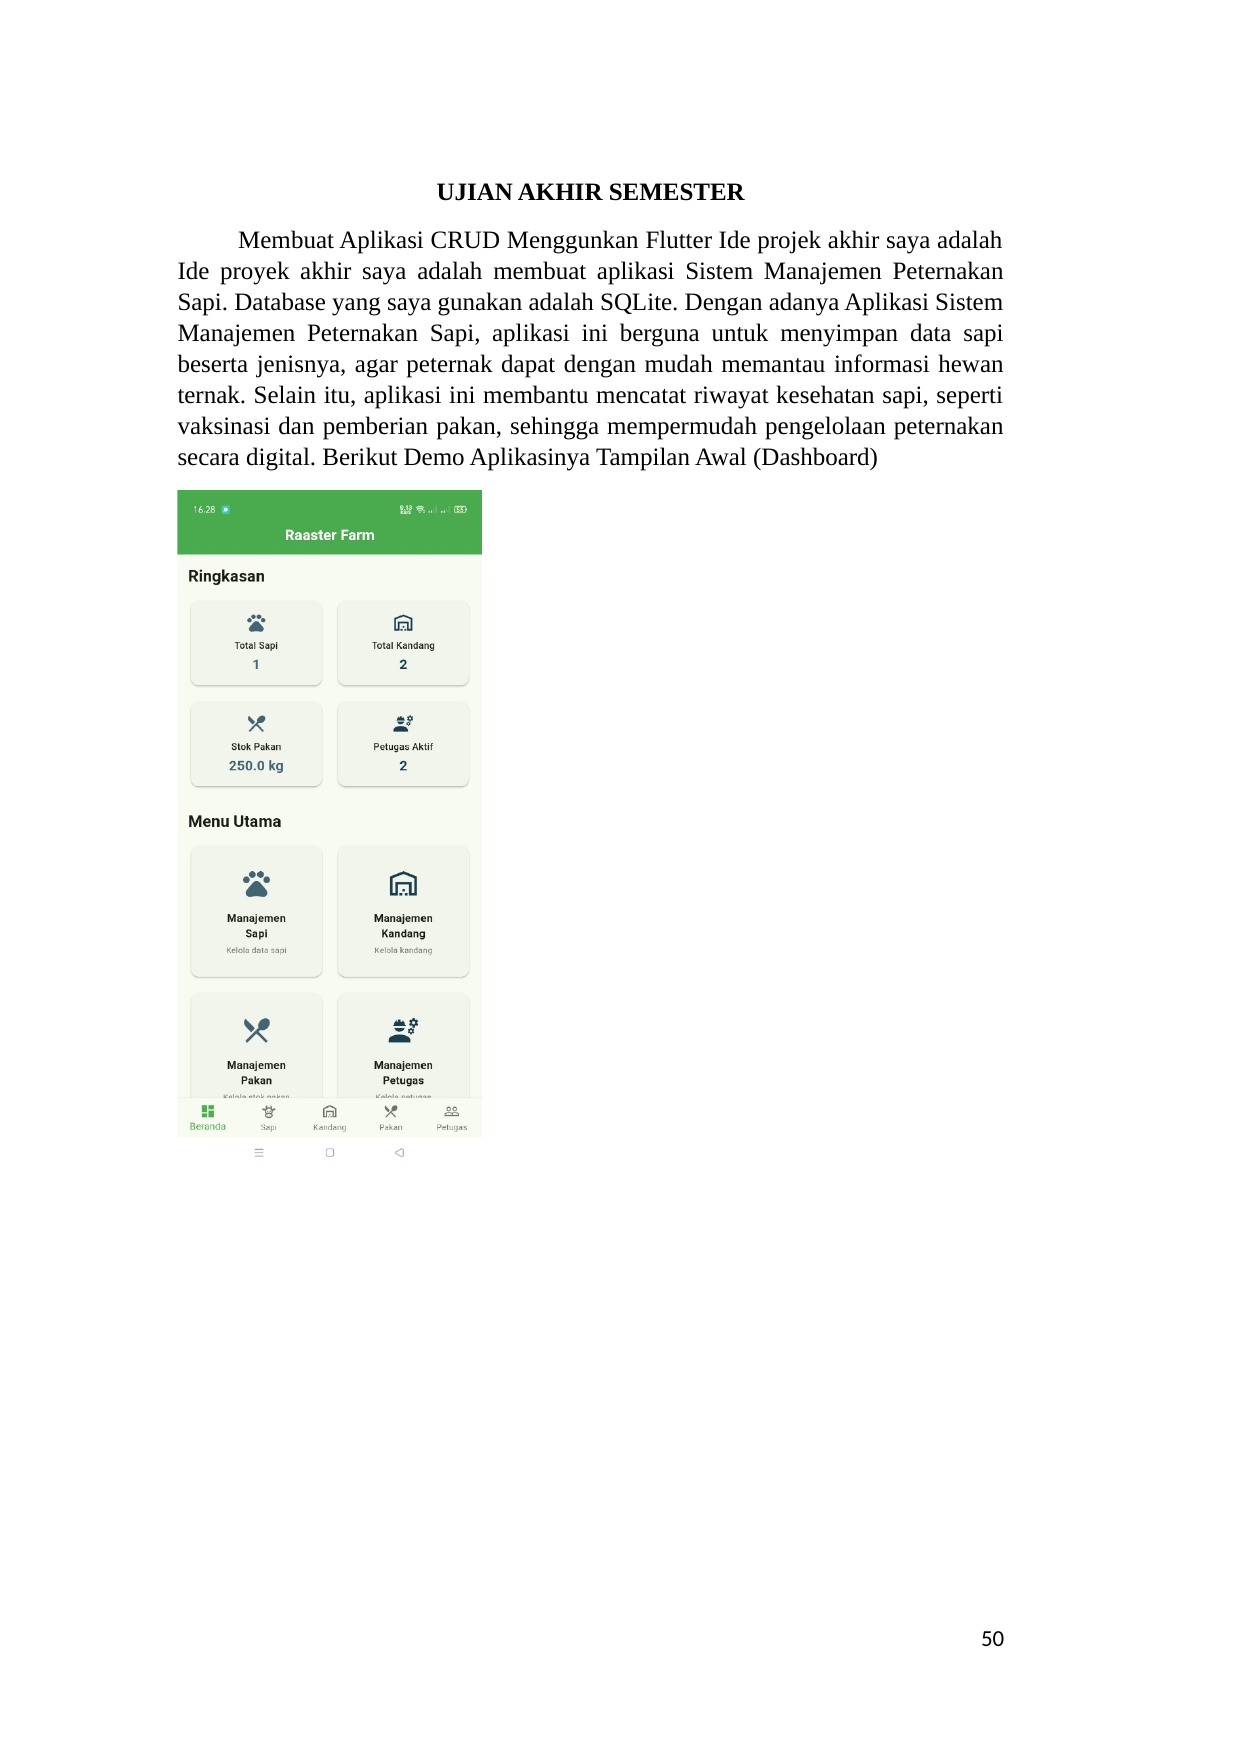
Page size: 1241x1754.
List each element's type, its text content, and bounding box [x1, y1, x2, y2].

picture [177, 490, 482, 1167]
text Membuat Aplikasi CRUD Menggunkan Flutter Ide projek akhir saya adalah Ide proyek akhir saya adalah membuat aplikasi Sistem Manajemen Peternakan Sapi. Database yang saya gunakan adalah SQLite. Dengan adanya Aplikasi Sistem Manajemen Peternakan Sapi, aplikasi ini berguna untuk menyimpan data sapi beserta jenisnya, agar peternak dapat dengan mudah memantau informasi hewan ternak. Selain itu, aplikasi ini membantu mencatat riwayat kesehatan sapi, seperti vaksinasi dan pemberian pakan, sehingga mempermudah pengelolaan peternakan secara digital. Berikut Demo Aplikasinya Tampilan Awal (Dashboard) [177, 225, 1004, 471]
text UJIAN AKHIR SEMESTER [177, 177, 1004, 206]
